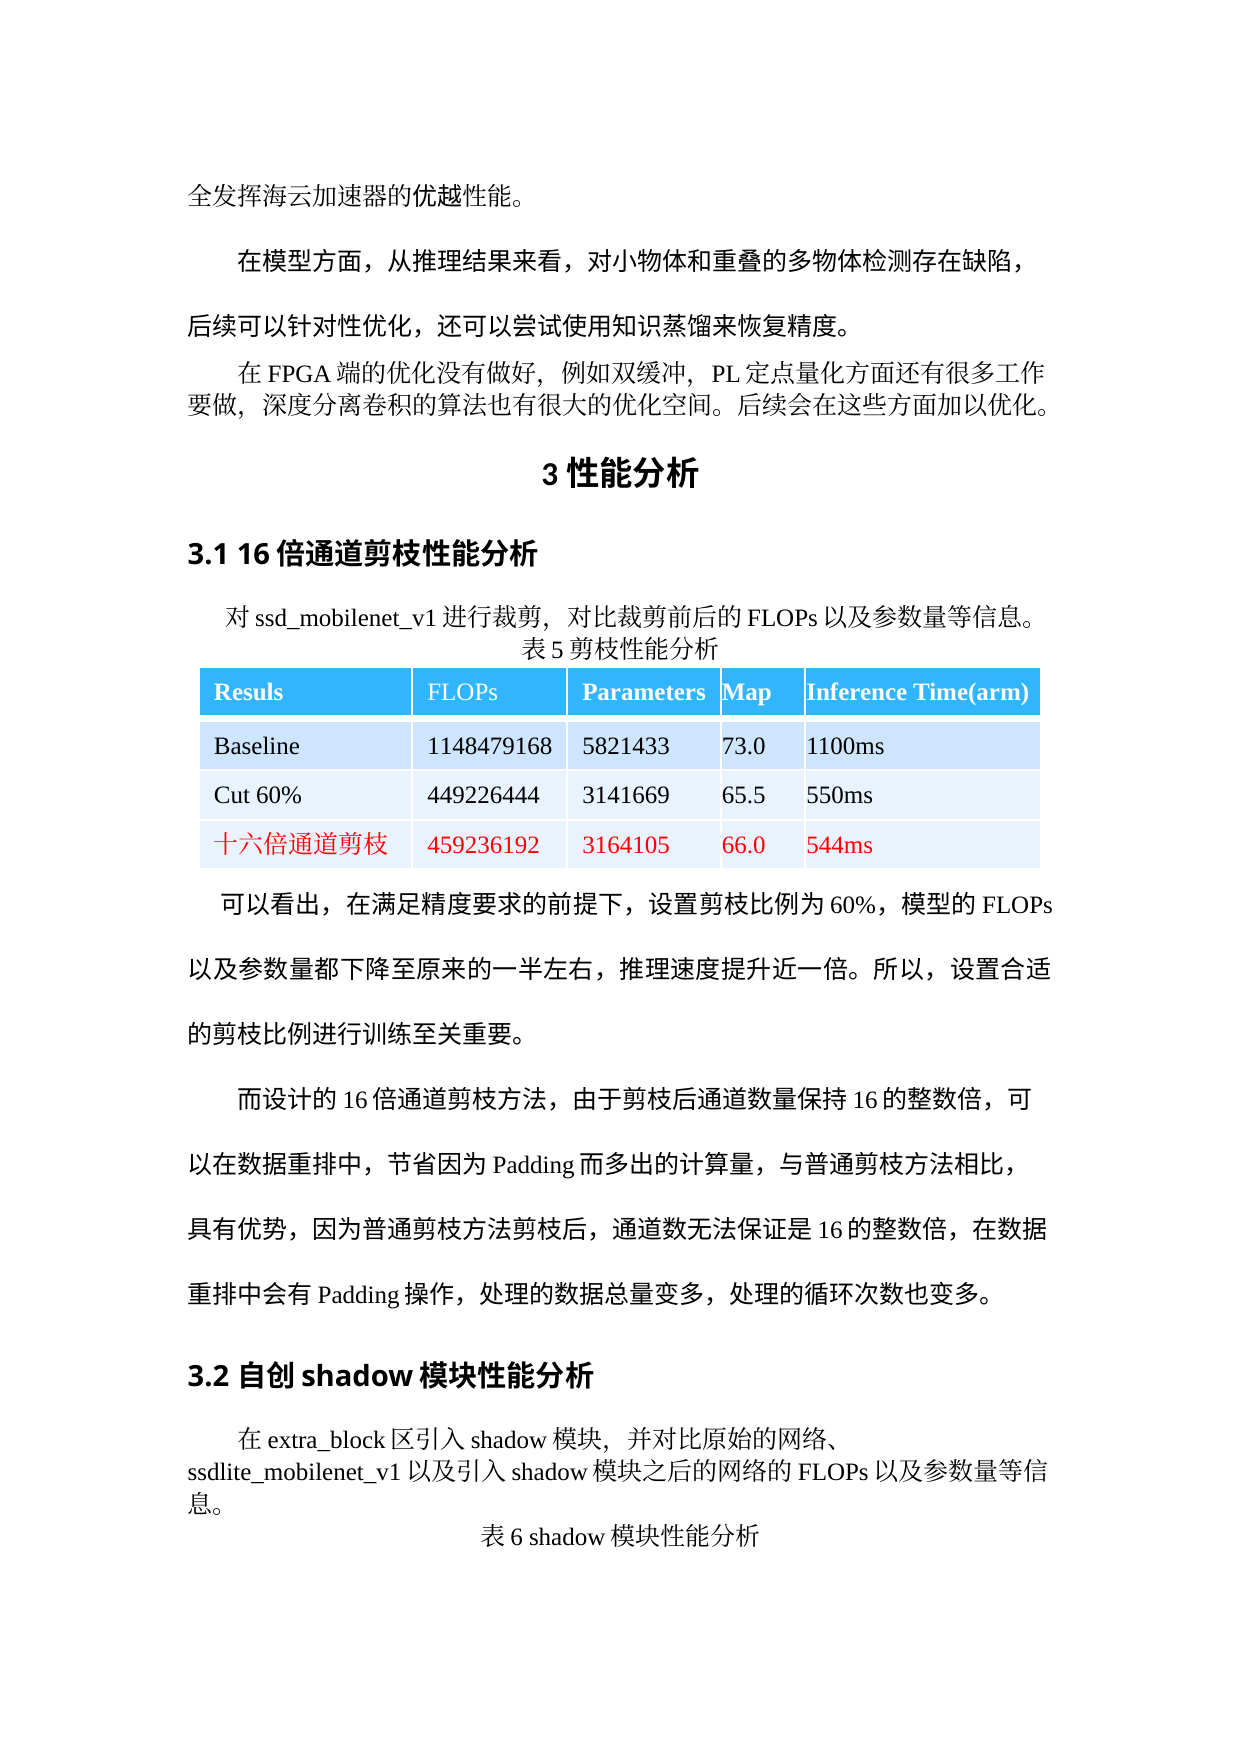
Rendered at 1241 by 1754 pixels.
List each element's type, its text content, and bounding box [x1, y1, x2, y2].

text 可以看出，在满足精度要求的前提下，设置剪枝比例为60%，模型的FLOPs以及参数量都下降至原来的一半左右，推理速度提升近一倍。所以，设置合适的剪枝比例进行训练至关重要。 [187, 870, 1053, 1065]
table_header Map [722, 668, 804, 715]
table_cell 5821433 [568, 722, 720, 769]
subtitle 3.1 16倍通道剪枝性能分析 [187, 519, 1053, 584]
table_header FLOPs [413, 668, 566, 715]
table_cell 459236192 [413, 821, 566, 868]
table_cell 1100ms [806, 722, 1040, 769]
table_cell Cut 60% [200, 771, 411, 819]
table_cell Baseline [200, 722, 411, 769]
table_header Resuls [200, 668, 411, 715]
table_cell 73.0 [722, 722, 804, 769]
table_cell 3164105 [568, 821, 720, 868]
table_cell 3141669 [568, 771, 720, 819]
table_cell 66.0 [722, 821, 804, 868]
table_cell 65.5 [722, 771, 804, 819]
subtitle 3 性能分析 [187, 438, 1053, 503]
table_header Inference Time(arm) [806, 668, 1040, 715]
text 在extra_block区引入shadow模块，并对比原始的网络、ssdlite_mobilenet_v1以及引入shadow模块之后的网络的FLOPs以及参数量等信息。 [187, 1423, 1053, 1520]
table_header Parameters [568, 668, 720, 715]
text 对ssd_mobilenet_v1进行裁剪，对比裁剪前后的FLOPs以及参数量等信息。 [187, 601, 1053, 633]
text 而设计的16倍通道剪枝方法，由于剪枝后通道数量保持16的整数倍，可以在数据重排中，节省因为Padding而多出的计算量，与普通剪枝方法相比，具有优势，因为普通剪枝方法剪枝后，通道数无法保证是16的整数倍，在数据重排中会有Padding操作，处理的数据总量变多，处理的循环次数也变多。 [187, 1065, 1053, 1325]
text 表6 shadow模块性能分析 [187, 1520, 1053, 1553]
subtitle 3.2 自创shadow模块性能分析 [187, 1342, 1053, 1407]
table_cell 1148479168 [413, 722, 566, 769]
table_cell 十六倍通道剪枝 [200, 821, 411, 868]
table_cell 544ms [806, 821, 1040, 868]
text 在FPGA端的优化没有做好，例如双缓冲，PL定点量化方面还有很多工作要做，深度分离卷积的算法也有很大的优化空间。后续会在这些方面加以优化。 [187, 357, 1053, 422]
text 表5 剪枝性能分析 [187, 633, 1053, 666]
text 在模型方面，从推理结果来看，对小物体和重叠的多物体检测存在缺陷，后续可以针对性优化，还可以尝试使用知识蒸馏来恢复精度。 [187, 227, 1053, 357]
table_cell 550ms [806, 771, 1040, 819]
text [187, 162, 1053, 227]
table_cell 449226444 [413, 771, 566, 819]
